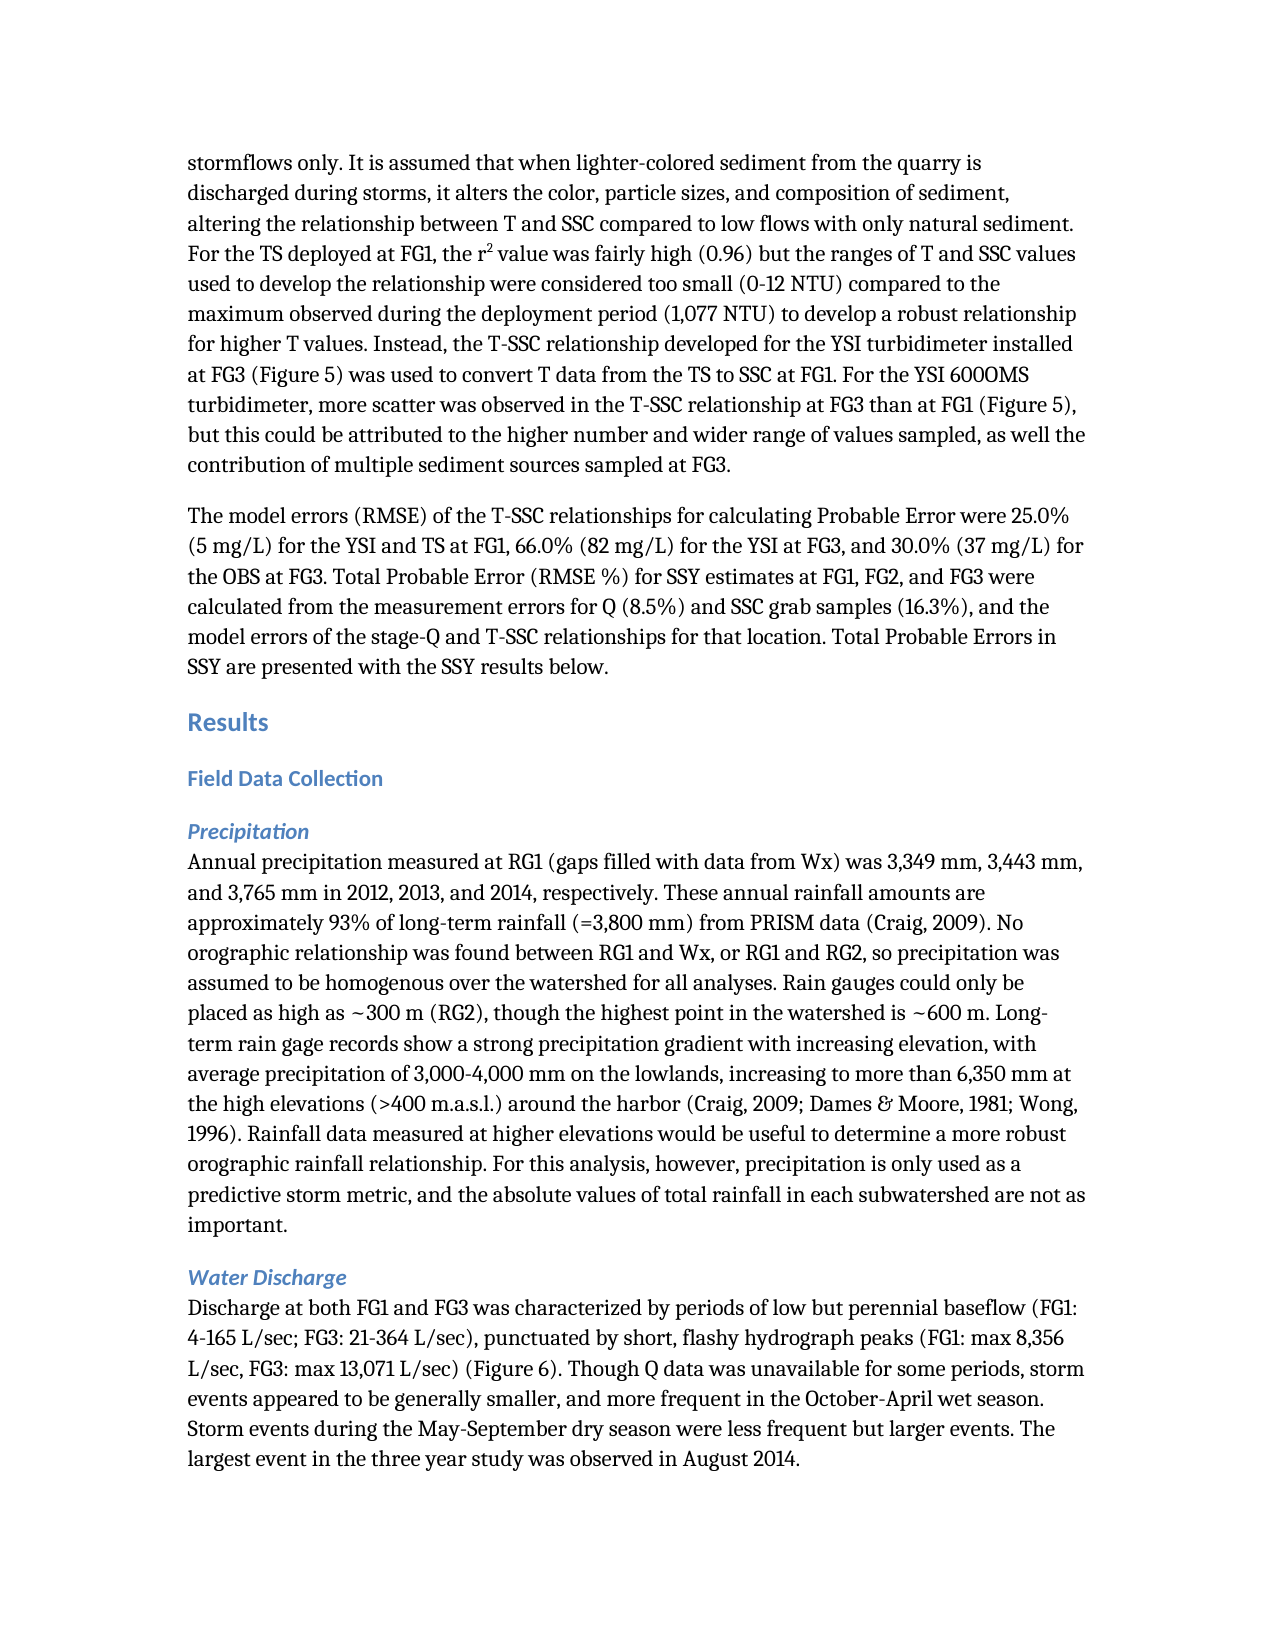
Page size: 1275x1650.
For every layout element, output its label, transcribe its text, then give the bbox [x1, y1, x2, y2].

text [187, 150, 1087, 478]
text The model errors (RMSE) of the T-SSC relationships for calculating Probable Error were 25.0% (5 mg/L) for the YSI and TS at FG1, 66.0% (82 mg/L) for the YSI at FG3, and 30.0% (37 mg/L) for the OBS at FG3. Total Probable Error (RMSE %) for SSY estimates at FG1, FG2, and FG3 were calculated from the measurement errors for Q (8.5%) and SSC grab samples (16.3%), and the model errors of the stage-Q and T-SSC relationships for that location. Total Probable Errors in SSY are presented with the SSY results below. [187, 503, 1087, 681]
subtitle Water Discharge [187, 1263, 1087, 1291]
subtitle Field Data Collection [187, 764, 1087, 792]
text Discharge at both FG1 and FG3 was characterized by periods of low but perennial baseflow (FG1: 4-165 L/sec; FG3: 21-364 L/sec), punctuated by short, flashy hydrograph peaks (FG1: max 8,356 L/sec, FG3: max 13,071 L/sec) (Figure 6). Though Q data was unavailable for some periods, storm events appeared to be generally smaller, and more frequent in the October-April wet season. Storm events during the May-September dry season were less frequent but larger events. The largest event in the three year study was observed in August 2014. [187, 1295, 1087, 1472]
subtitle Precipitation [187, 817, 1087, 845]
subtitle Results [187, 705, 1087, 738]
text Annual precipitation measured at RG1 (gaps filled with data from Wx) was 3,349 mm, 3,443 mm, and 3,765 mm in 2012, 2013, and 2014, respectively. These annual rainfall amounts are approximately 93% of long-term rainfall (=3,800 mm) from PRISM data (Craig, 2009). No orographic relationship was found between RG1 and Wx, or RG1 and RG2, so precipitation was assumed to be homogenous over the watershed for all analyses. Rain gauges could only be placed as high as ~300 m (RG2), though the highest point in the watershed is ~600 m. Long-term rain gage records show a strong precipitation gradient with increasing elevation, with average precipitation of 3,000-4,000 mm on the lowlands, increasing to more than 6,350 mm at the high elevations (>400 m.a.s.l.) around the harbor (Craig, 2009; Dames & Moore, 1981; Wong, 1996). Rainfall data measured at higher elevations would be useful to determine a more robust orographic rainfall relationship. For this analysis, however, precipitation is only used as a predictive storm metric, and the absolute values of total rainfall in each subwatershed are not as important. [187, 849, 1087, 1238]
